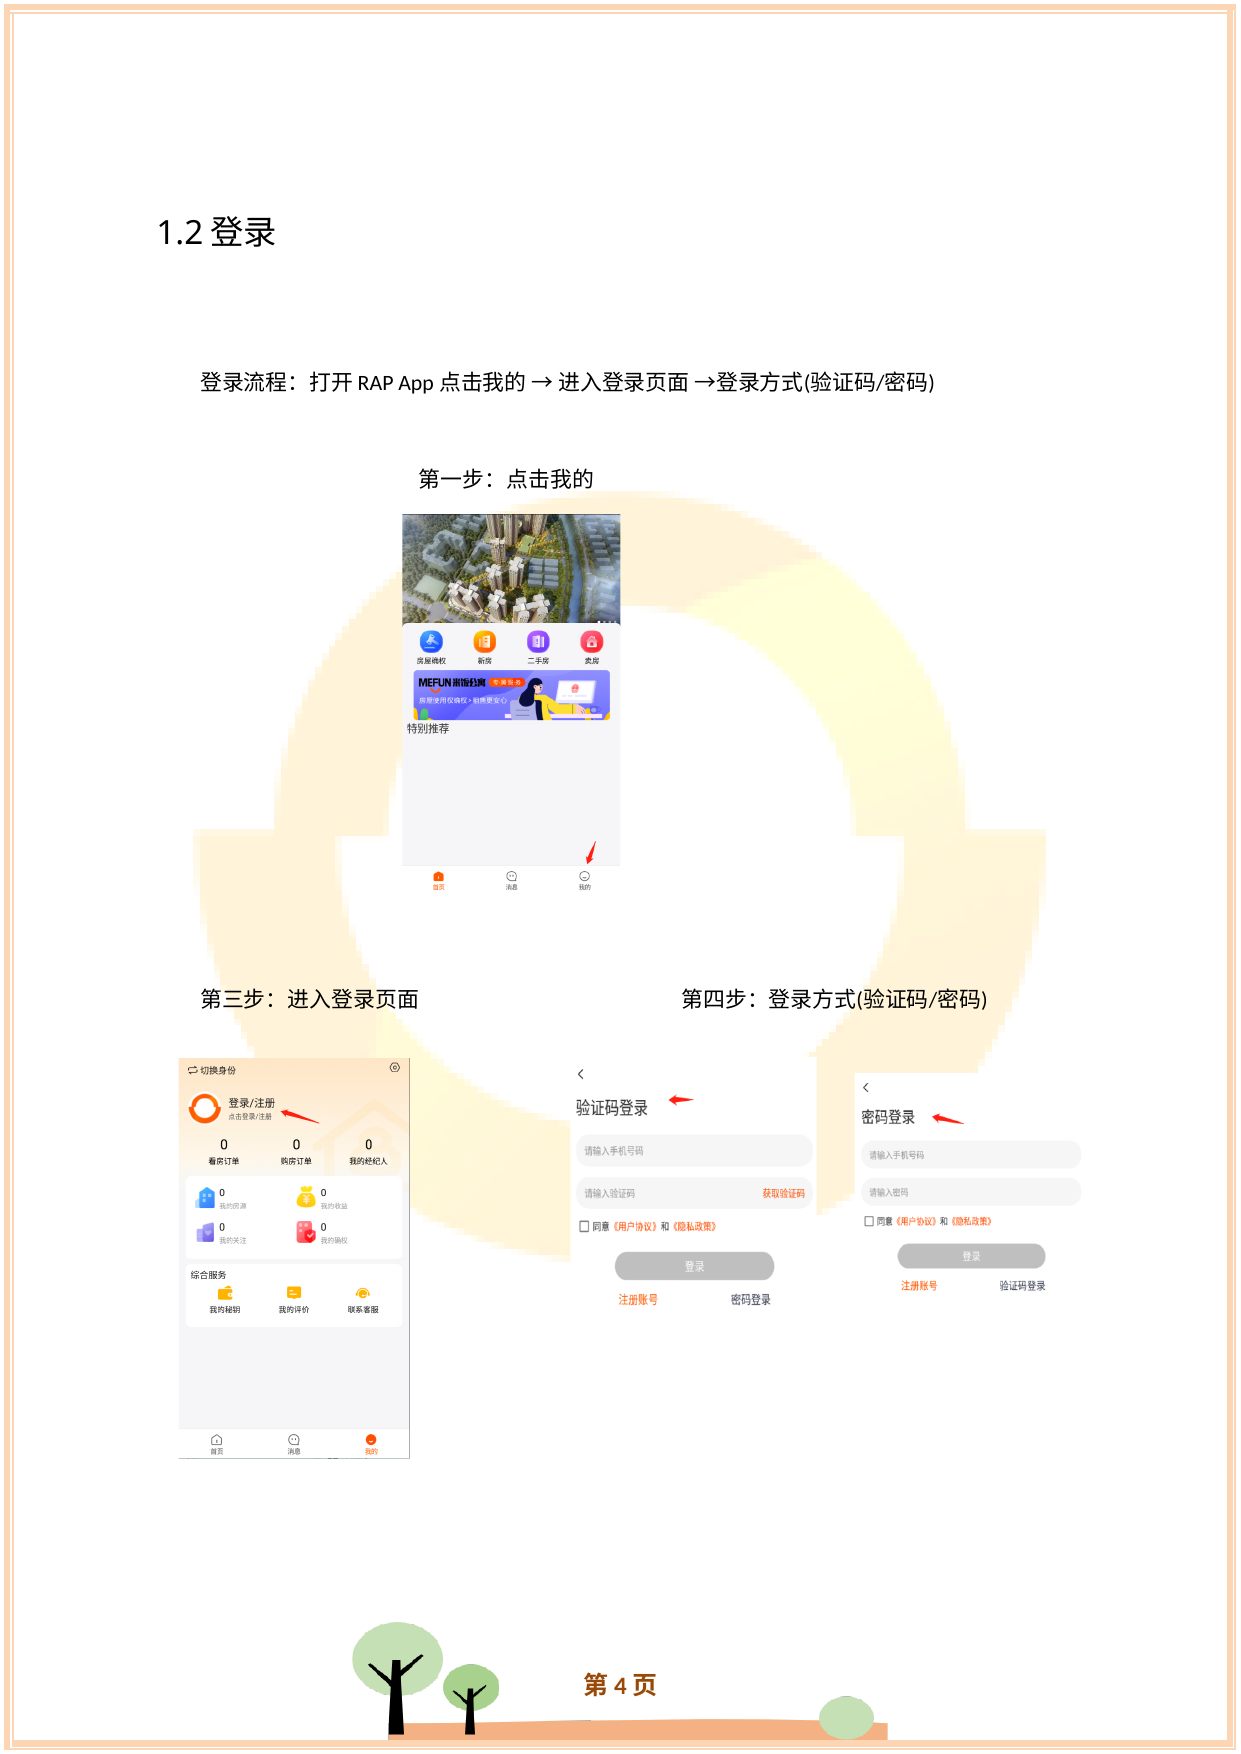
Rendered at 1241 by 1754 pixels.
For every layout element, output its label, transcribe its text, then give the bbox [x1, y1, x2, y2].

picture [178, 1058, 410, 1459]
picture [854, 1073, 1084, 1382]
text 登录流程：打开RAP App 点击我的 → 进入登录页面 →登录方式(验证码/密码) [156, 364, 1128, 397]
picture [402, 514, 621, 893]
text 1.2登录 [112, 197, 1128, 262]
picture [352, 1622, 888, 1740]
text 第三步：进入登录页面 第四步：登录方式(验证码/密码) [156, 982, 1128, 1014]
picture [570, 1057, 817, 1410]
text 第一步：点击我的 [156, 462, 1128, 494]
